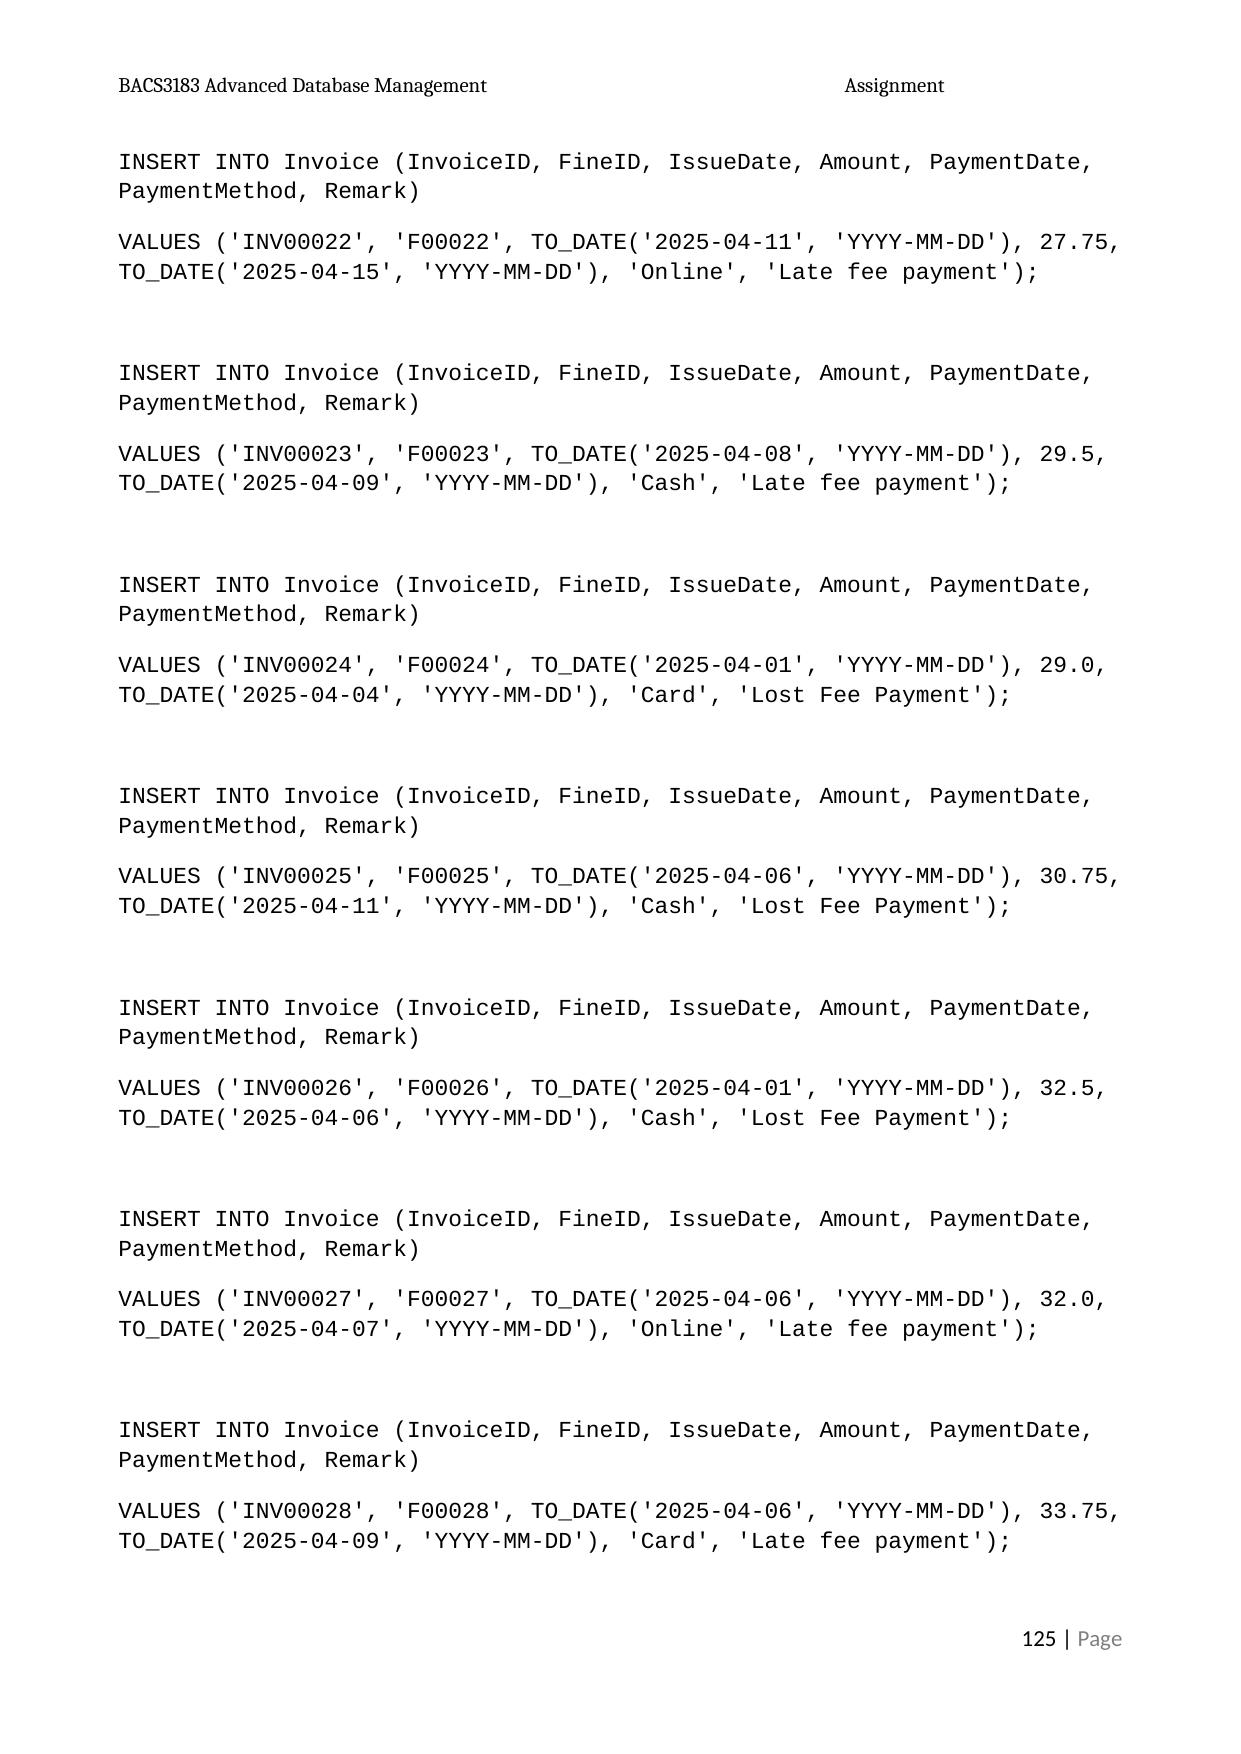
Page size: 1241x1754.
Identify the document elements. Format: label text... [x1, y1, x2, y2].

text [118, 150, 1122, 206]
text VALUES ('INV00023', 'F00023', TO_DATE('2025-04-08', 'YYYY-MM-DD'), 29.5, TO_DATE('2025-04-09', 'YYYY-MM-DD'), 'Cash', 'Late fee payment'); [118, 442, 1122, 498]
text VALUES ('INV00025', 'F00025', TO_DATE('2025-04-06', 'YYYY-MM-DD'), 30.75, TO_DATE('2025-04-11', 'YYYY-MM-DD'), 'Cash', 'Lost Fee Payment'); [118, 865, 1122, 921]
text VALUES ('INV00027', 'F00027', TO_DATE('2025-04-06', 'YYYY-MM-DD'), 32.0, TO_DATE('2025-04-07', 'YYYY-MM-DD'), 'Online', 'Late fee payment'); [118, 1288, 1122, 1343]
text INSERT INTO Invoice (InvoiceID, FineID, IssueDate, Amount, PaymentDate, PaymentMethod, Remark) [118, 573, 1122, 629]
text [118, 1419, 1122, 1474]
text INSERT INTO Invoice (InvoiceID, FineID, IssueDate, Amount, PaymentDate, PaymentMethod, Remark) [118, 784, 1122, 840]
text VALUES ('INV00024', 'F00024', TO_DATE('2025-04-01', 'YYYY-MM-DD'), 29.0, TO_DATE('2025-04-04', 'YYYY-MM-DD'), 'Card', 'Lost Fee Payment'); [118, 653, 1122, 709]
text INSERT INTO Invoice (InvoiceID, FineID, IssueDate, Amount, PaymentDate, PaymentMethod, Remark) [118, 996, 1122, 1052]
text VALUES ('INV00022', 'F00022', TO_DATE('2025-04-11', 'YYYY-MM-DD'), 27.75, TO_DATE('2025-04-15', 'YYYY-MM-DD'), 'Online', 'Late fee payment'); [118, 230, 1122, 286]
text INSERT INTO Invoice (InvoiceID, FineID, IssueDate, Amount, PaymentDate, PaymentMethod, Remark) [118, 1207, 1122, 1263]
text INSERT INTO Invoice (InvoiceID, FineID, IssueDate, Amount, PaymentDate, PaymentMethod, Remark) [118, 361, 1122, 417]
text VALUES ('INV00028', 'F00028', TO_DATE('2025-04-06', 'YYYY-MM-DD'), 33.75, TO_DATE('2025-04-09', 'YYYY-MM-DD'), 'Card', 'Late fee payment'); [118, 1499, 1122, 1555]
text VALUES ('INV00026', 'F00026', TO_DATE('2025-04-01', 'YYYY-MM-DD'), 32.5, TO_DATE('2025-04-06', 'YYYY-MM-DD'), 'Cash', 'Lost Fee Payment'); [118, 1076, 1122, 1132]
